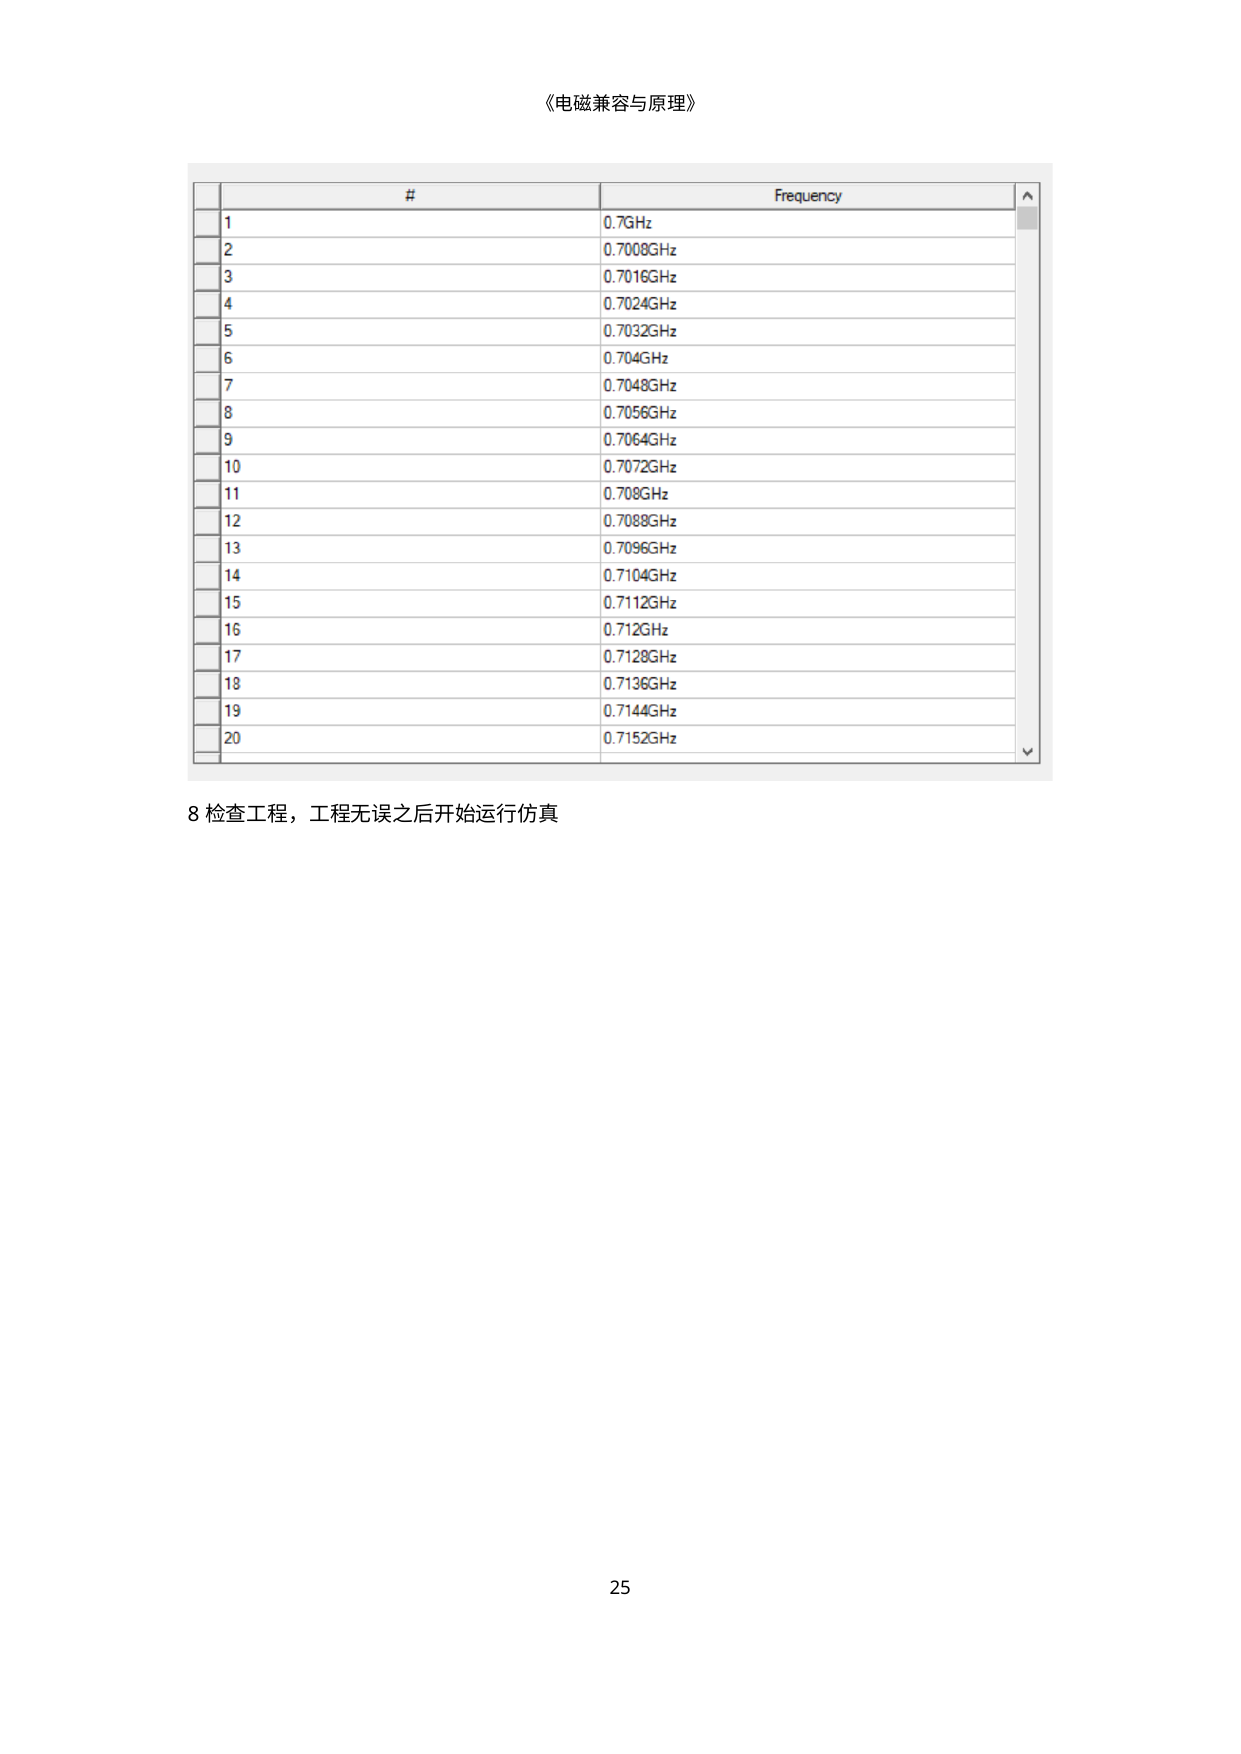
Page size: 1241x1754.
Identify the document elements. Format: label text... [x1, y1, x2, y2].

text 8 检查工程，工程无误之后开始运行仿真 [187, 796, 1053, 829]
picture [187, 163, 1053, 781]
